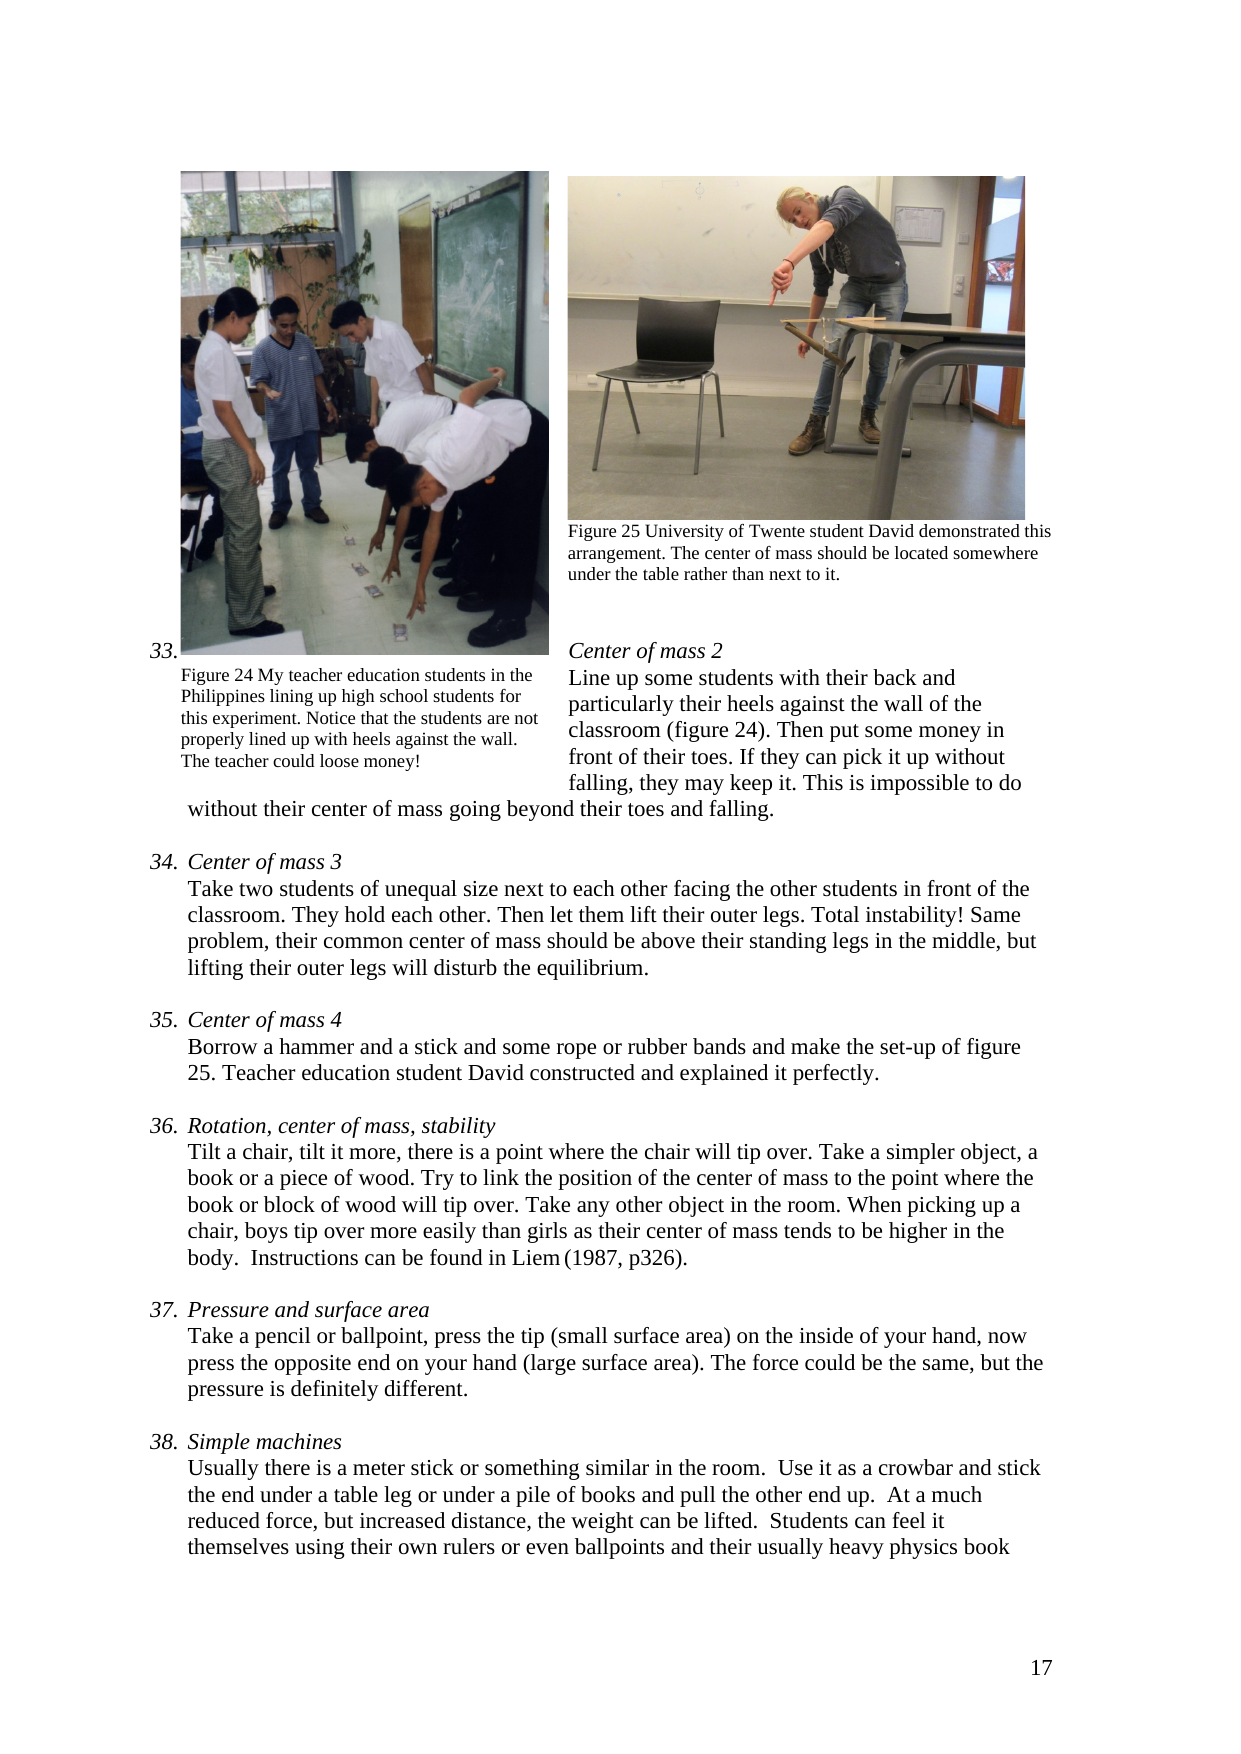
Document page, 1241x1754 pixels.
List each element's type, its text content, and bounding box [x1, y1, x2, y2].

subtitle Center of mass 2 [150, 637, 1053, 664]
text Figure 25 University of Twente student David demonstrated this arrangement. The center of mass should be located somewhere under the table rather than next to it. [549, 520, 1053, 585]
text Take two students of unequal size next to each other facing the other students in front of the classroom. They hold each other. Then let them lift their outer legs. Total instability! Same problem, their common center of mass should be above their standing legs in the middle, but lifting their outer legs will disturb the equilibrium. [187, 874, 1053, 980]
picture [180, 171, 549, 655]
text Tilt a chair, tilt it more, there is a point where the chair will tip over. Take a simpler object, a book or a piece of wood. Try to link the position of the center of mass to the point where the book or block of wood will tip over. Take any other object in the room. When picking up a chair, boys tip over more easily than girls as their center of mass tends to be higher in the body. Instructions can be found in Liem (1987, p326). [187, 1138, 1059, 1270]
subtitle Rotation, center of mass, stability [150, 1112, 1053, 1138]
picture [567, 176, 1025, 520]
text Take a pencil or ballpoint, press the tip (small surface area) on the inside of your hand, now press the opposite end on your hand (large surface area). The force could be the same, but the pressure is definitely different. [187, 1323, 1053, 1402]
text Borrow a hammer and a stick and some rope or rubber bands and make the set-up of figure 25. Teacher education student David constructed and explained it perfectly. [187, 1033, 1053, 1085]
text Line up some students with their back and particularly their heels against the wall of the classroom (figure 24). Then put some money in front of their toes. If they can pick it up without falling, they may keep it. This is impossible to do without their center of mass going beyond their toes and falling. [187, 664, 1053, 822]
subtitle Simple machines [150, 1428, 1053, 1454]
subtitle Center of mass 4 [150, 1006, 1053, 1033]
subtitle Pressure and surface area [150, 1296, 1053, 1323]
subtitle Center of mass 3 [150, 848, 1053, 874]
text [187, 1454, 1053, 1560]
